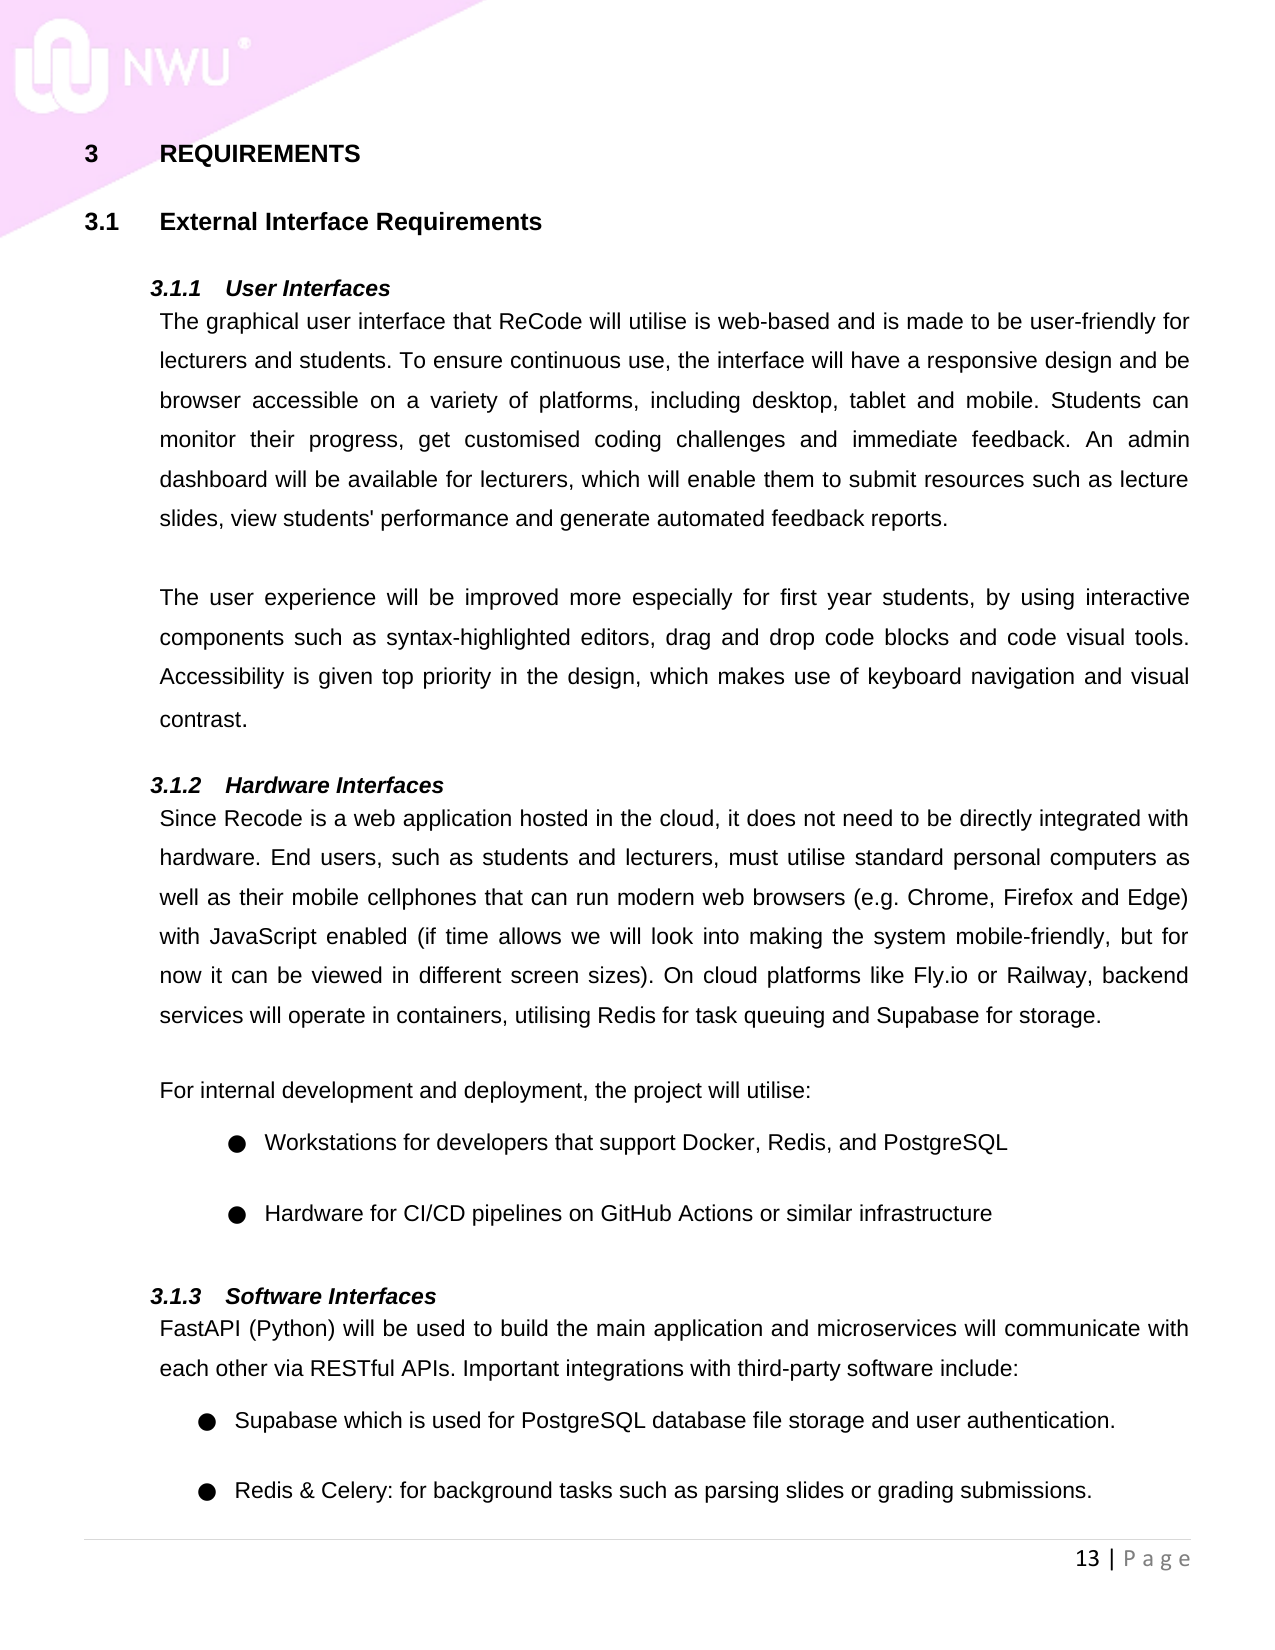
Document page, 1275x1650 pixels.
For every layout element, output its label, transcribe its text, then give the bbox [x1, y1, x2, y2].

subtitle REQUIREMENTS [84, 139, 1191, 168]
list Workstations for developers that support Docker, Redis, and PostgreSQL [227, 1117, 1191, 1164]
list Hardware for CI/CD pipelines on GitHub Actions or similar infrastructure [227, 1187, 1191, 1234]
text The user experience will be improved more especially for first year students, by using interactive components such as syntax-highlighted editors, drag and drop code blocks and code visual tools. Accessibility is given top priority in the design, which makes use of keyboard navigation and visual contrast. [159, 584, 1191, 732]
text Since Recode is a web application hosted in the cloud, it does not need to be directly integrated with hardware. End users, such as students and lecturers, must utilise standard personal computers as well as their mobile cellphones that can run modern web browsers (e.g. Chrome, Firefox and Edge) with JavaScript enabled (if time allows we will look into making the system mobile-friendly, but for now it can be viewed in different screen sizes). On cloud platforms like Fly.io or Railway, backend services will operate in containers, utilising Redis for task queuing and Supabase for storage. [159, 804, 1191, 1028]
text For internal development and deployment, the project will utilise: [159, 1077, 1191, 1104]
list Redis & Celery: for background tasks such as parsing slides or grading submissions. [197, 1464, 1191, 1512]
text FastAPI (Python) will be used to build the main application and microservices will communicate with each other via RESTful APIs. Important integrations with third-party software include: [159, 1315, 1191, 1381]
subtitle User Interfaces [150, 275, 1191, 301]
list Supabase which is used for PostgreSQL database file storage and user authentication. [197, 1394, 1191, 1441]
subtitle Hardware Interfaces [150, 772, 1191, 798]
text The graphical user interface that ReCode will utilise is web-based and is made to be user-friendly for lecturers and students. To ensure continuous use, the interface will have a responsive design and be browser accessible on a variety of platforms, including desktop, tablet and mobile. Students can monitor their progress, get customised coding challenges and immediate feedback. An admin dashboard will be available for lecturers, which will enable them to submit resources such as lecture slides, view students' performance and generate automated feedback reports. [159, 308, 1191, 531]
subtitle External Interface Requirements [84, 207, 1191, 236]
subtitle Software Interfaces [150, 1283, 1191, 1309]
